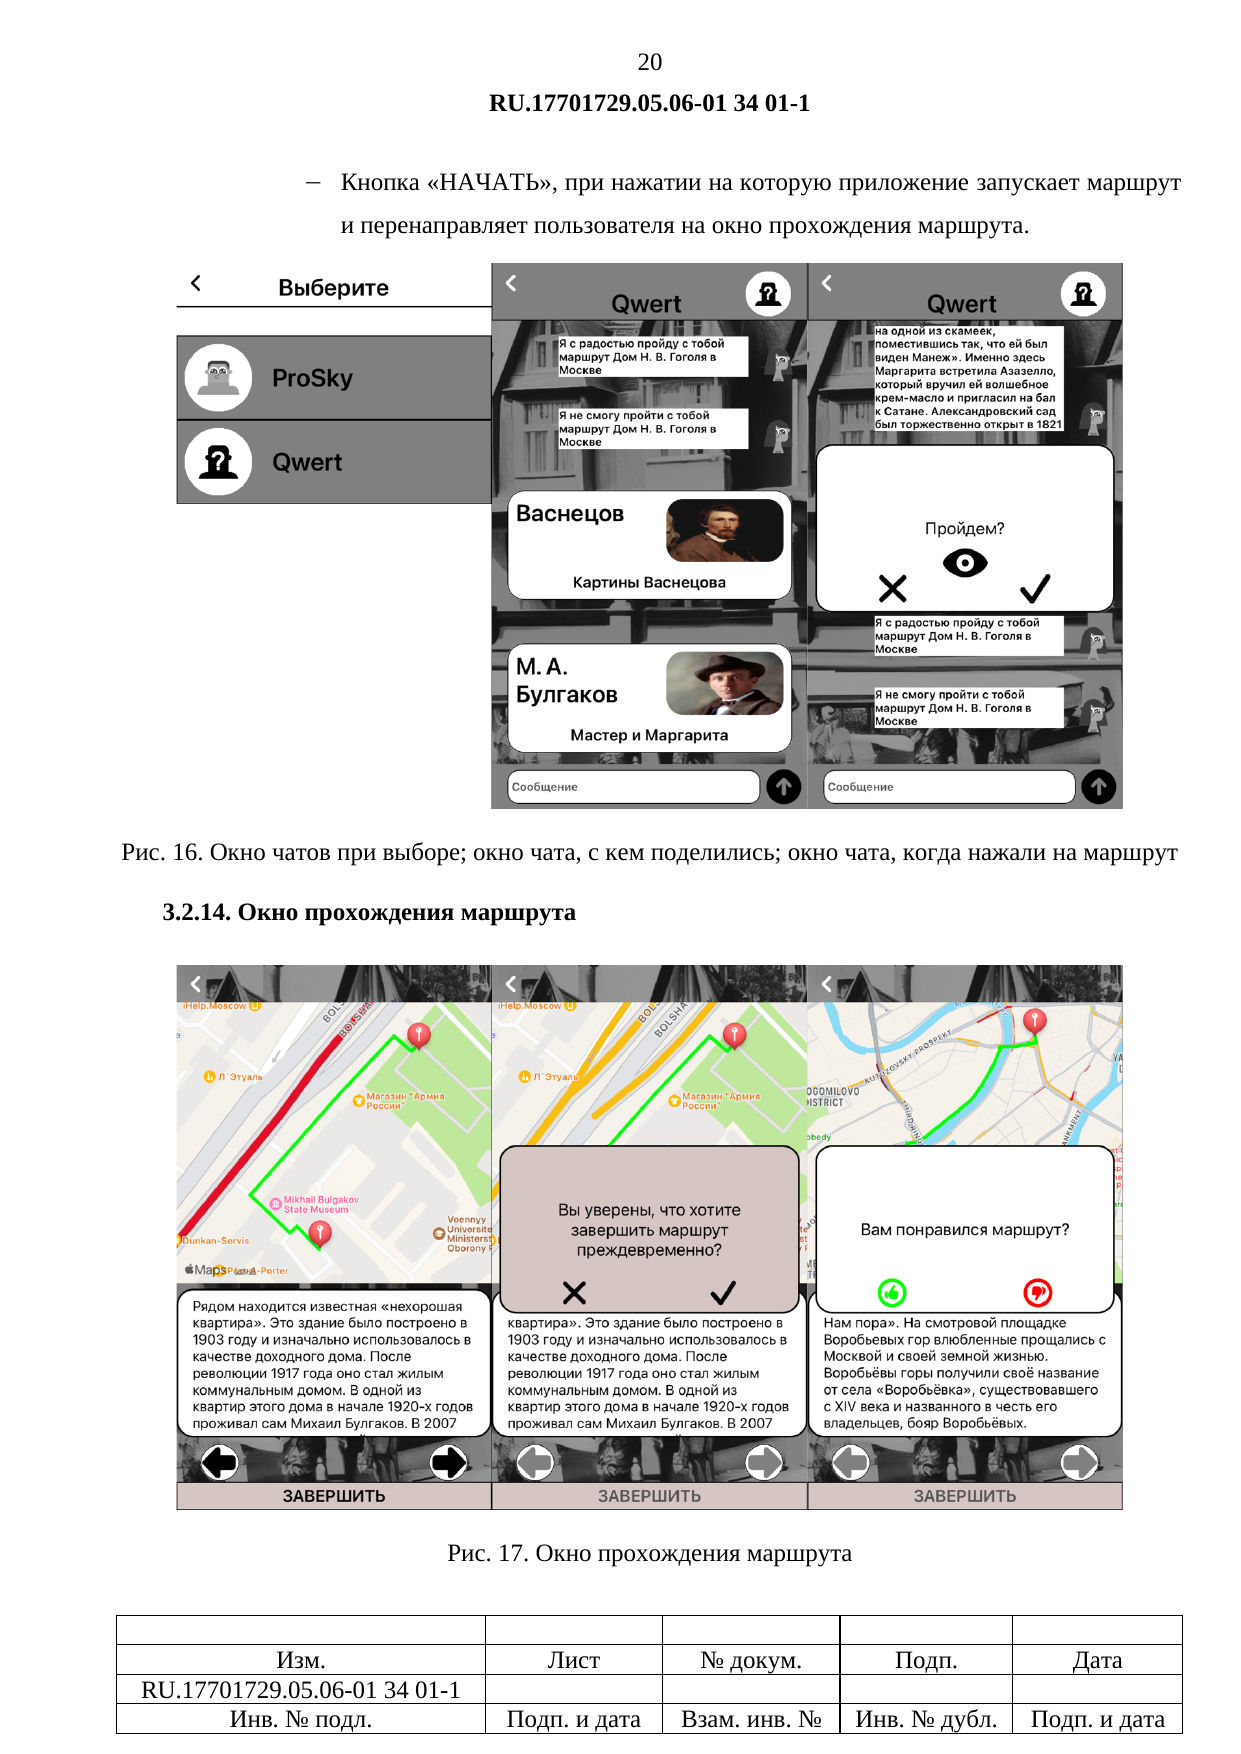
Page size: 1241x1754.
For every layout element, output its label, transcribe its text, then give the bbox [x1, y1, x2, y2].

subtitle 3.2.14. Окно прохождения маршрута [118, 897, 1181, 926]
text Рис. 16. Окно чатов при выборе; окно чата, с кем поделились; окно чата, когда нажали на маршрут [118, 837, 1181, 866]
list Кнопка «НАЧАТЬ», при нажатии на которую приложение запускает маршрут и перенаправляет пользователя на окно прохождения маршрута. [303, 167, 1181, 239]
picture [176, 965, 1123, 1510]
picture [176, 263, 1123, 809]
text Рис. 17. Окно прохождения маршрута [118, 1538, 1181, 1567]
